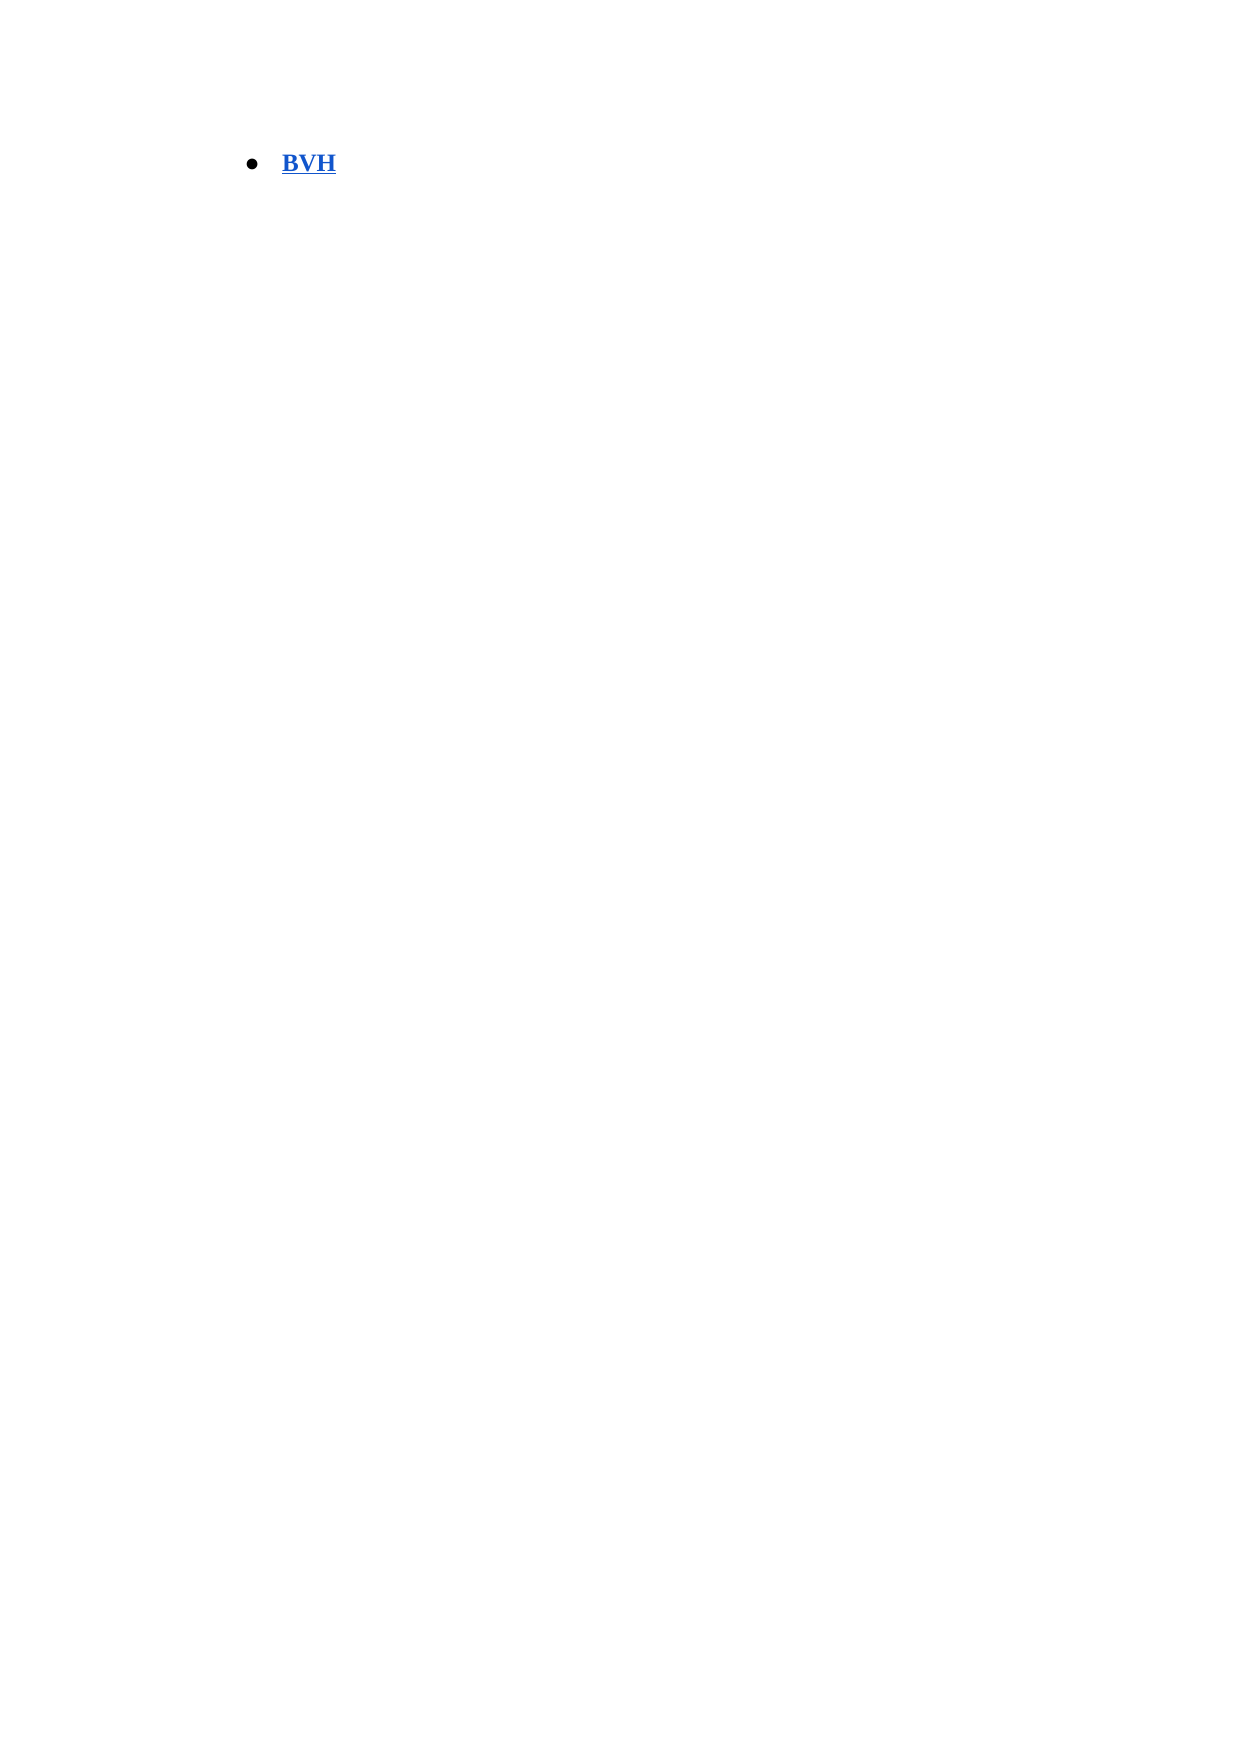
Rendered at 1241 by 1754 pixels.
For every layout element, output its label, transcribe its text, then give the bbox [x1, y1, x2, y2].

list BVH [244, 148, 1092, 176]
